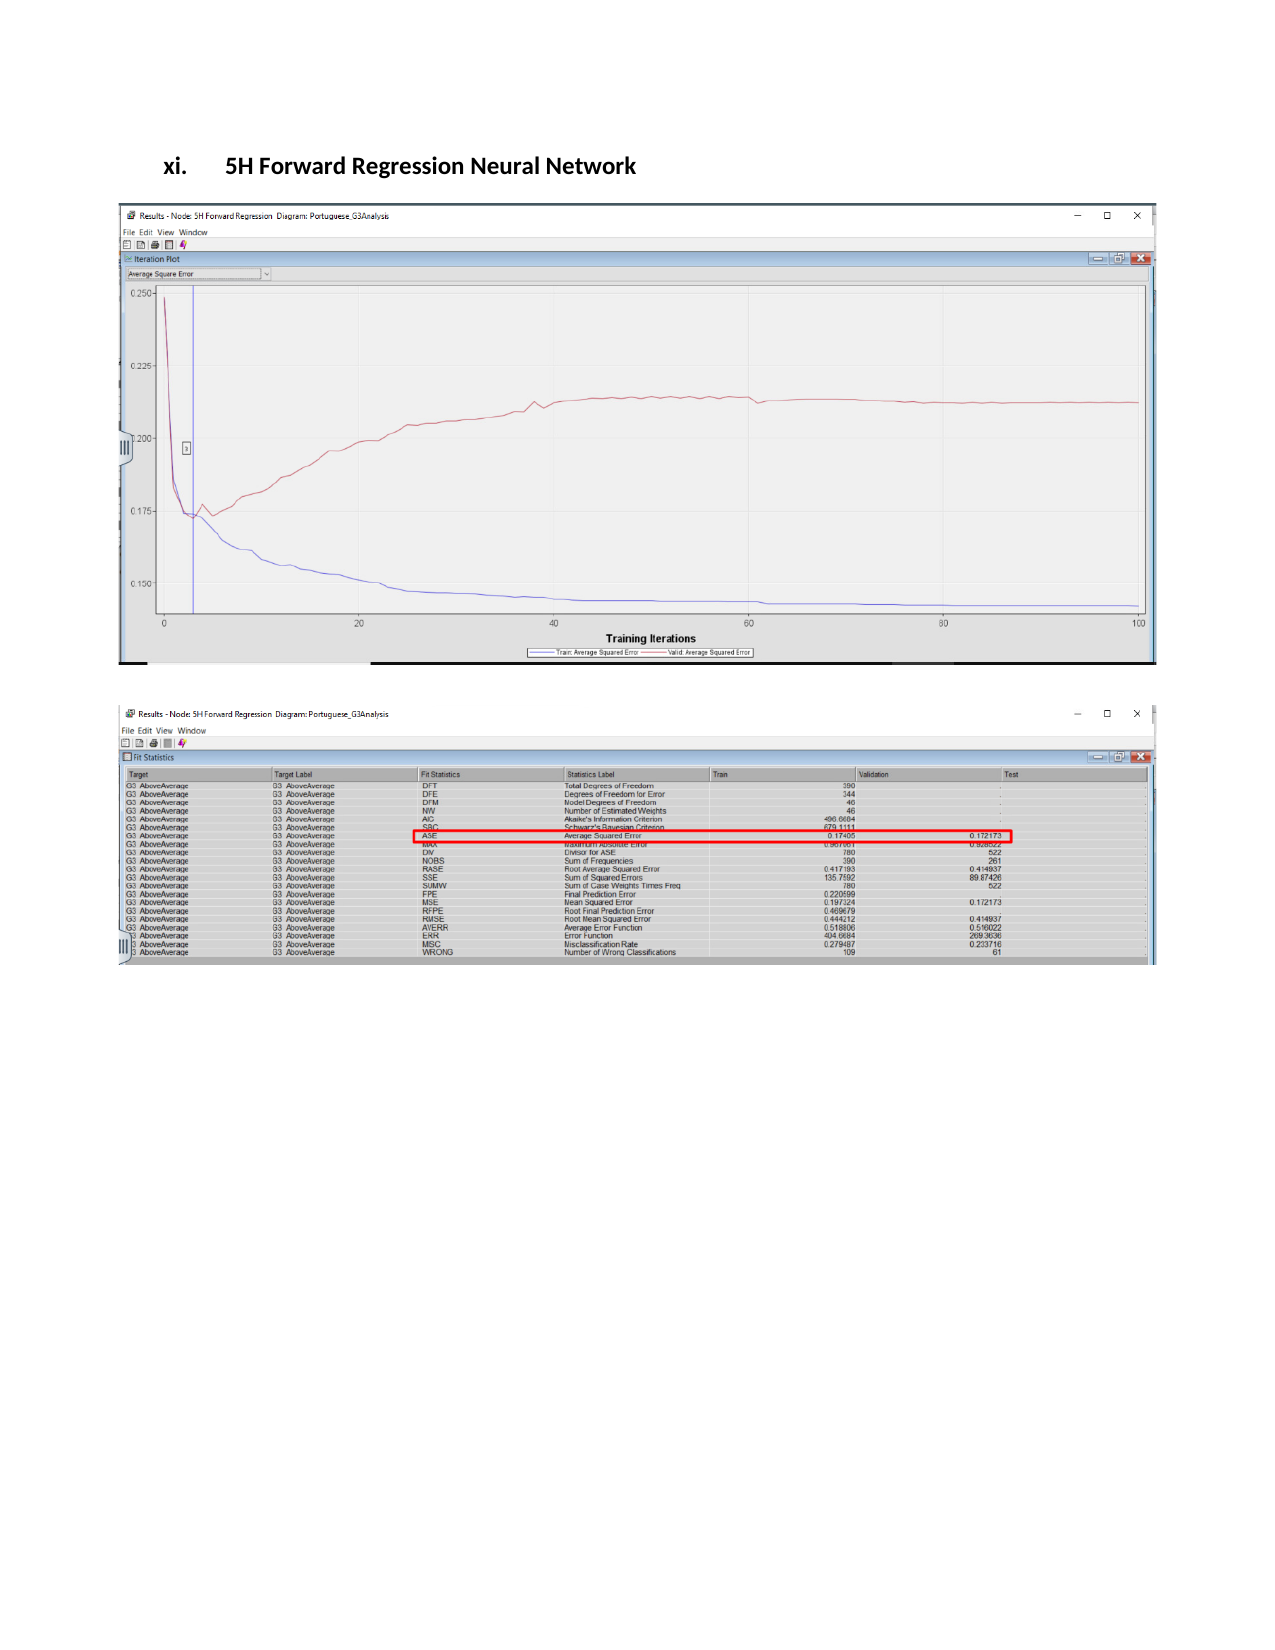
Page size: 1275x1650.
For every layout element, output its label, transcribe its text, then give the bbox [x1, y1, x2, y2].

picture [118, 203, 1157, 665]
subtitle 5H Forward Regression Neural Network [187, 150, 1125, 181]
picture [118, 705, 1157, 965]
